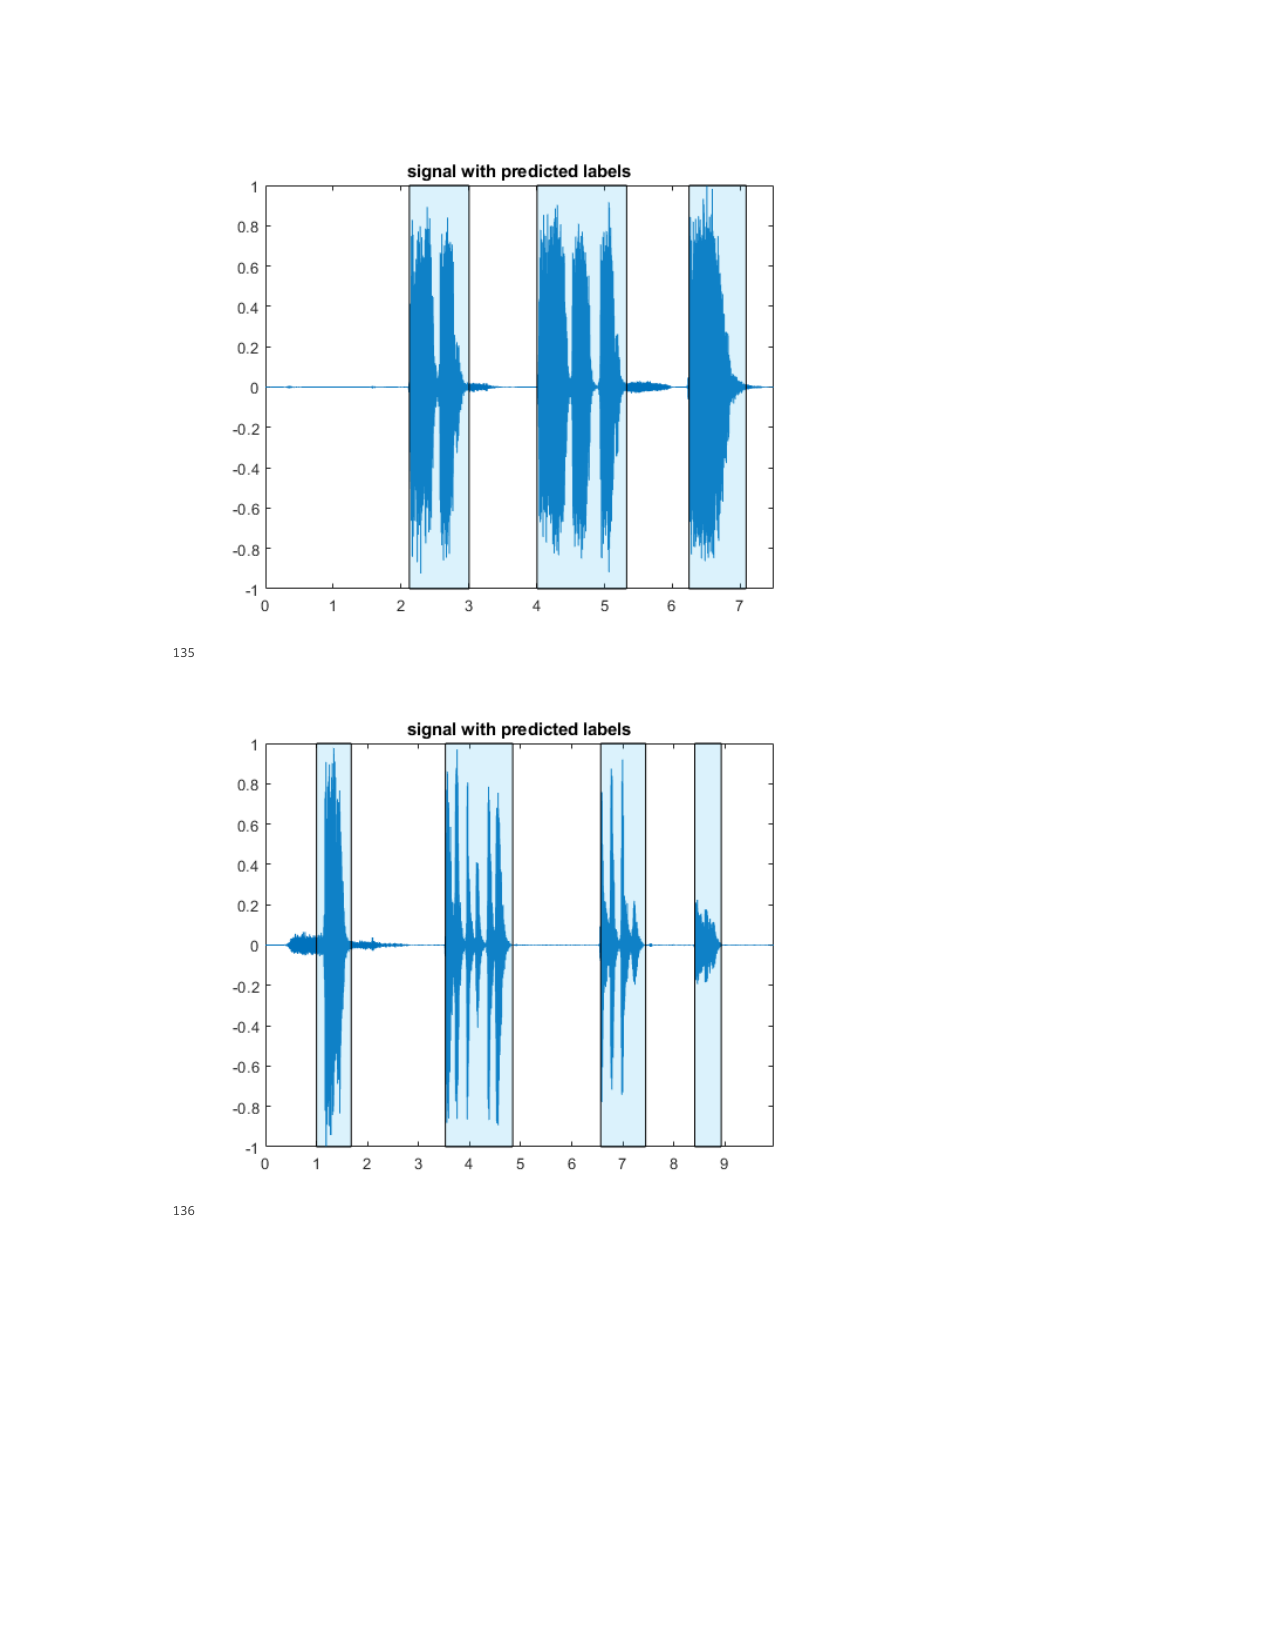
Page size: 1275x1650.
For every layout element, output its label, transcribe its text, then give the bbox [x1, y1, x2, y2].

text 136 [150, 1202, 1125, 1219]
text 135 [150, 644, 1125, 661]
picture [180, 150, 836, 643]
picture [180, 707, 836, 1201]
